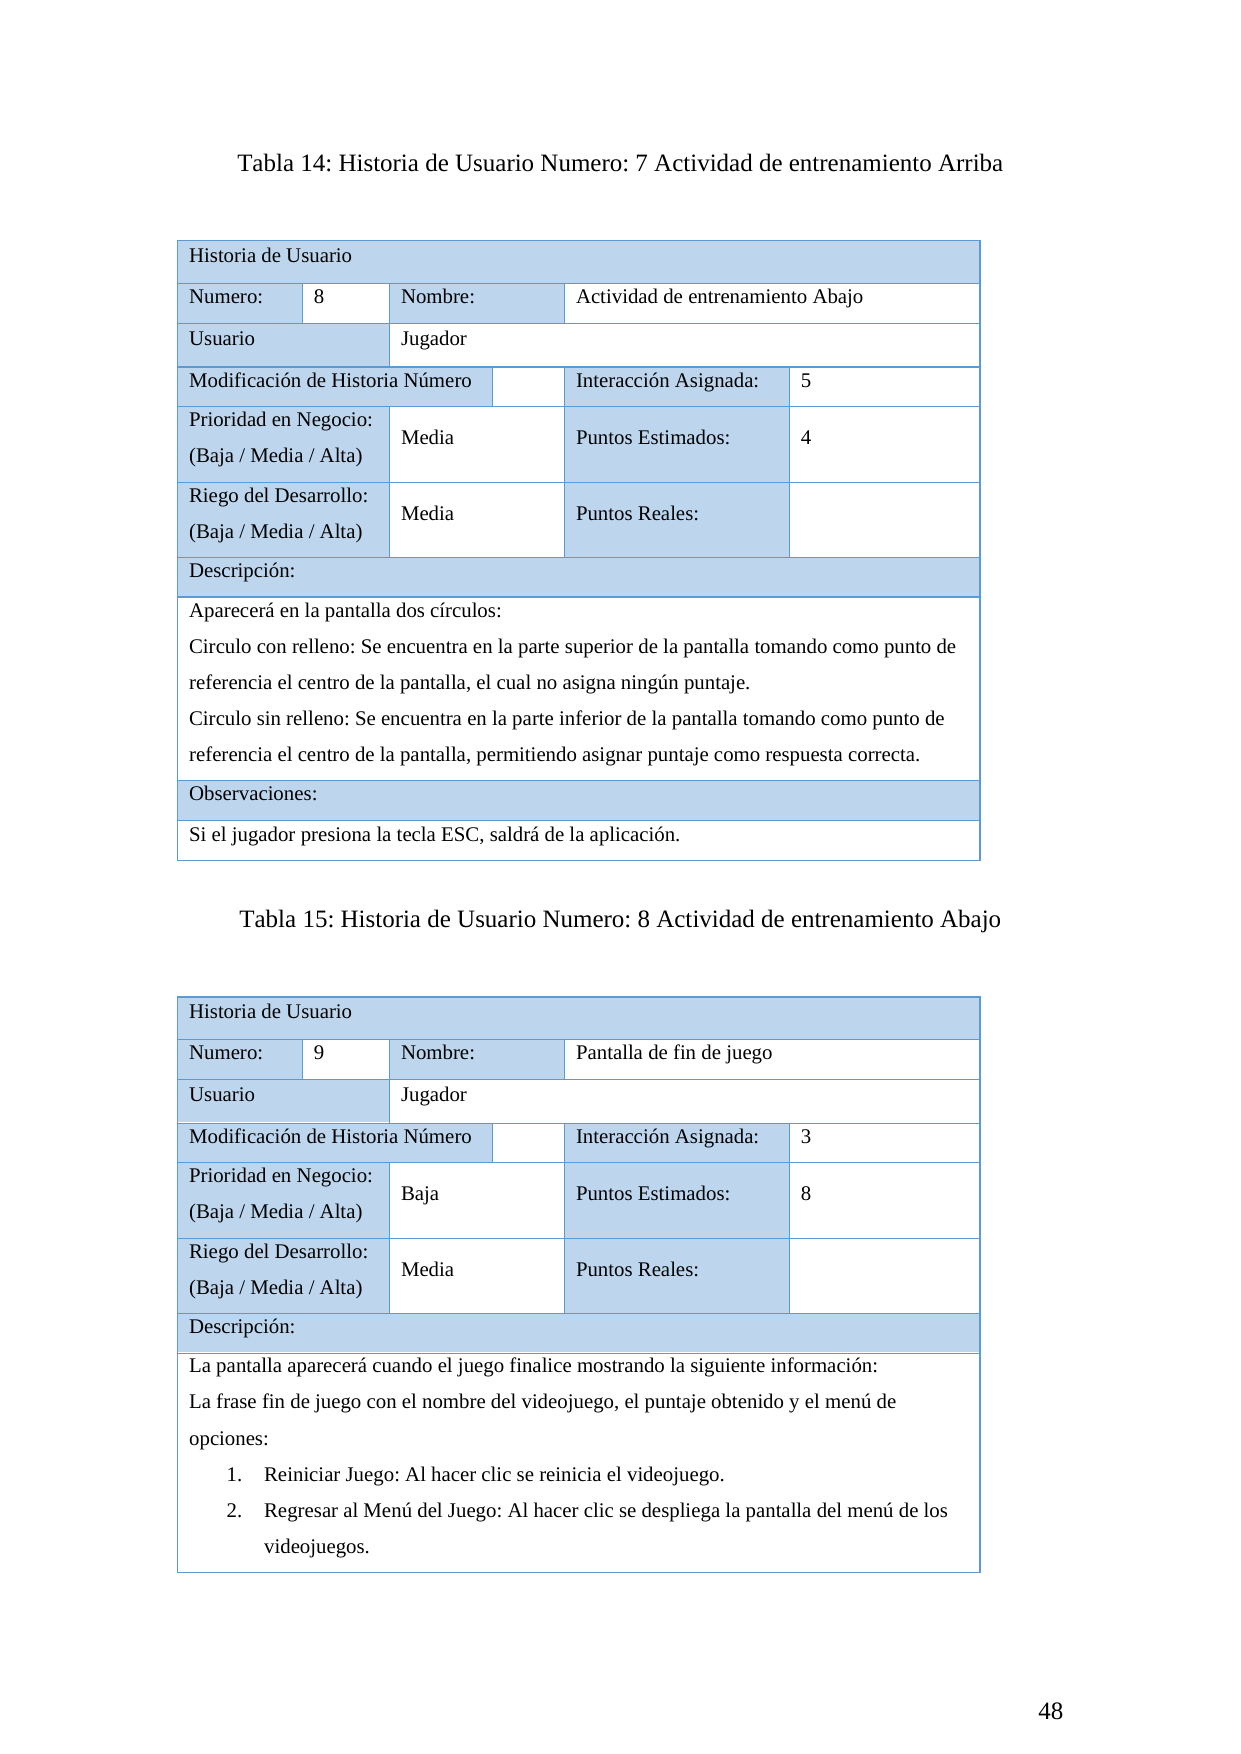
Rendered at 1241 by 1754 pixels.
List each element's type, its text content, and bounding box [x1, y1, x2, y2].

table_cell Interacción Asignada: [565, 368, 789, 406]
table_cell Descripción: [178, 1314, 979, 1352]
table_cell Si el jugador presiona la tecla ESC, saldrá de la aplicación. [178, 821, 979, 860]
table_cell Puntos Reales: [565, 483, 789, 557]
table_cell Modificación de Historia Número [178, 1124, 492, 1162]
table_cell Media [390, 1239, 564, 1313]
table_cell Numero: [178, 284, 302, 323]
table_cell [493, 368, 564, 406]
table_cell Media [390, 407, 564, 482]
table_cell Nombre: [390, 1040, 564, 1079]
table_cell Jugador [390, 324, 979, 366]
table_cell Usuario [178, 324, 389, 366]
table_cell Puntos Reales: [565, 1239, 789, 1313]
table_cell Riego del Desarrollo: (Baja / Media / Alta) [178, 1239, 389, 1313]
table_cell Riego del Desarrollo: (Baja / Media / Alta) [178, 483, 389, 557]
text Tabla 15: Historia de Usuario Numero: 8 Actividad de entrenamiento Abajo [177, 904, 1063, 932]
table_cell Puntos Estimados: [565, 407, 789, 482]
table_header Historia de Usuario [178, 998, 979, 1039]
table_cell Numero: [178, 1040, 302, 1079]
table_cell 3 [790, 1124, 979, 1162]
table_header Historia de Usuario [178, 241, 979, 283]
table_cell Interacción Asignada: [565, 1124, 789, 1162]
table_cell Puntos Estimados: [565, 1163, 789, 1238]
table_cell Actividad de entrenamiento Abajo [565, 284, 979, 323]
table_cell [493, 1124, 564, 1162]
table_cell 5 [790, 368, 979, 406]
table_cell Observaciones: [178, 781, 979, 820]
table_cell Descripción: [178, 558, 979, 596]
table_cell Pantalla de fin de juego [565, 1040, 979, 1079]
table_cell 8 [790, 1163, 979, 1238]
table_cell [178, 1354, 979, 1572]
table_cell Usuario [178, 1080, 389, 1122]
table_cell Baja [390, 1163, 564, 1238]
table_cell 4 [790, 407, 979, 482]
table_cell Prioridad en Negocio: (Baja / Media / Alta) [178, 407, 389, 482]
table_cell [790, 1239, 979, 1313]
text Tabla 14: Historia de Usuario Numero: 7 Actividad de entrenamiento Arriba [177, 148, 1063, 176]
table_cell 8 [303, 284, 389, 323]
table_cell Nombre: [390, 284, 564, 323]
table_cell Aparecerá en la pantalla dos círculos: Circulo con relleno: Se encuentra en la parte superior de la pantalla tomando como punto de referencia el centro de la pantalla, el cual no asigna ningún puntaje. Circulo sin relleno: Se encuentra en la parte inferior de la pantalla tomando como punto de referencia el centro de la pantalla, permitiendo asignar puntaje como respuesta correcta. [178, 598, 979, 780]
table_cell [790, 483, 979, 557]
table_cell Modificación de Historia Número [178, 368, 492, 406]
table_cell Prioridad en Negocio: (Baja / Media / Alta) [178, 1163, 389, 1238]
table_cell 9 [303, 1040, 389, 1079]
table_cell Media [390, 483, 564, 557]
table_cell Jugador [390, 1080, 979, 1122]
